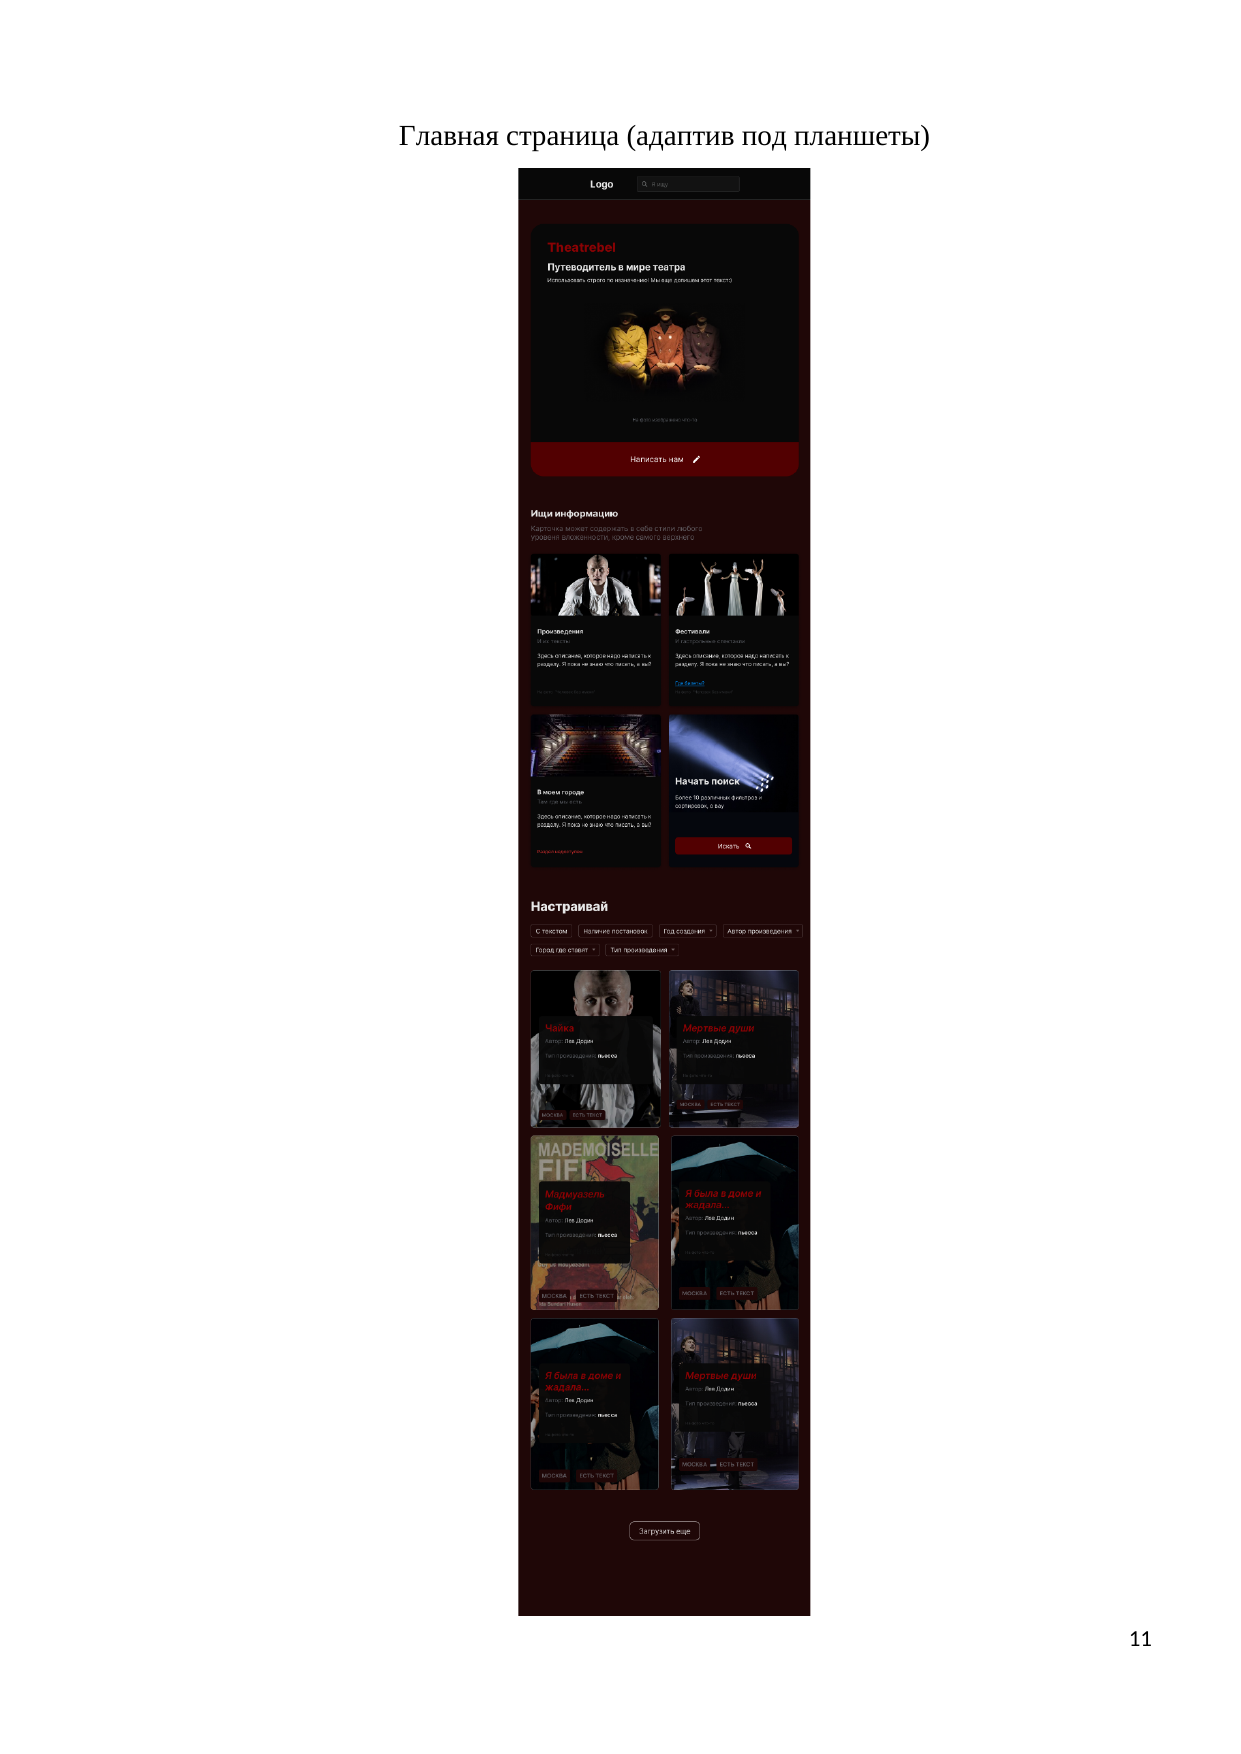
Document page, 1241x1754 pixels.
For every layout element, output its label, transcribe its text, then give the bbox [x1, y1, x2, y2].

subtitle Главная страница (адаптив под планшеты) [177, 118, 1152, 152]
picture [518, 168, 811, 1616]
